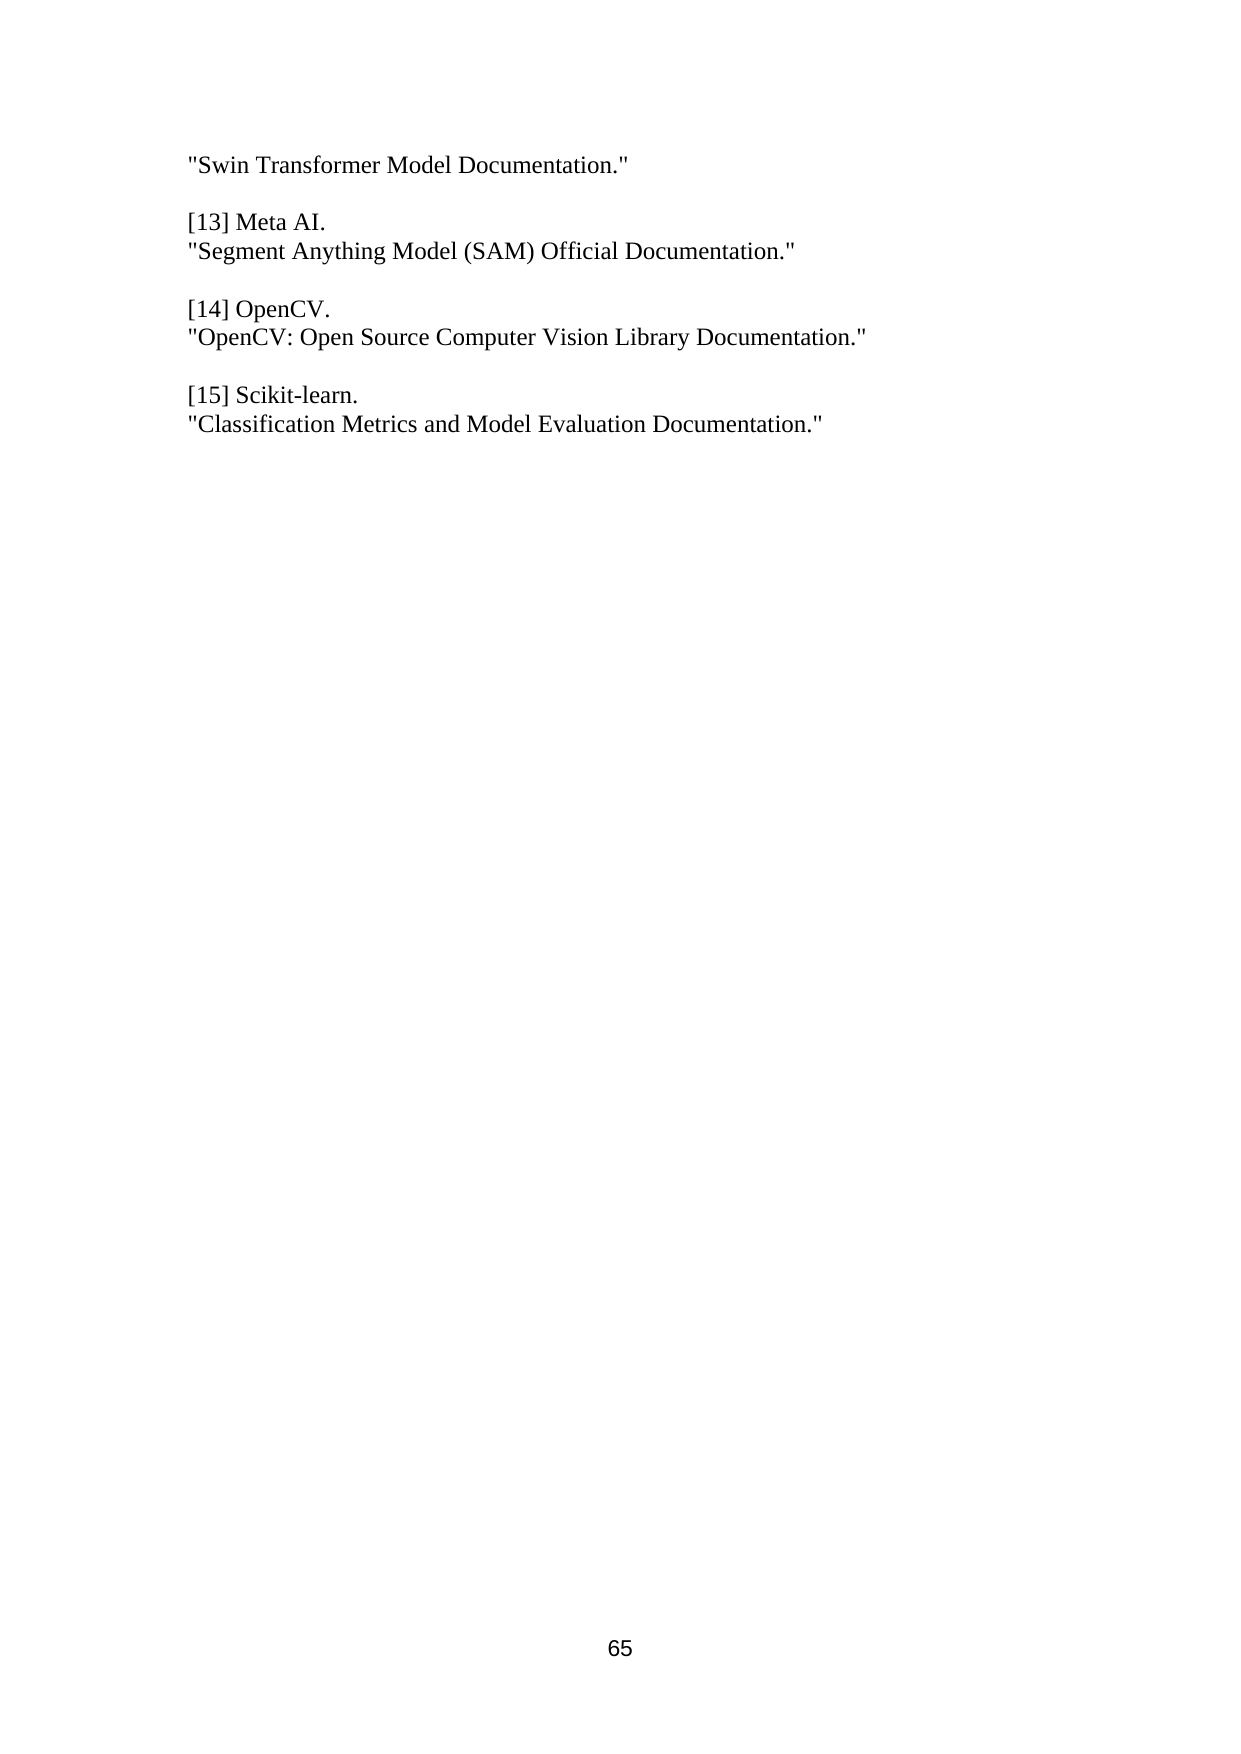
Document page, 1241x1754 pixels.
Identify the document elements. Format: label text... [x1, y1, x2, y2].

text [15] Scikit-learn. [187, 380, 1053, 409]
text "Classification Metrics and Model Evaluation Documentation." [187, 409, 1053, 437]
text "Segment Anything Model (SAM) Official Documentation." [187, 236, 1053, 265]
text "Swin Transformer Model Documentation." [187, 150, 1053, 179]
text [14] OpenCV. [187, 294, 1053, 322]
text "OpenCV: Open Source Computer Vision Library Documentation." [187, 322, 1053, 351]
text [13] Meta AI. [187, 207, 1053, 236]
